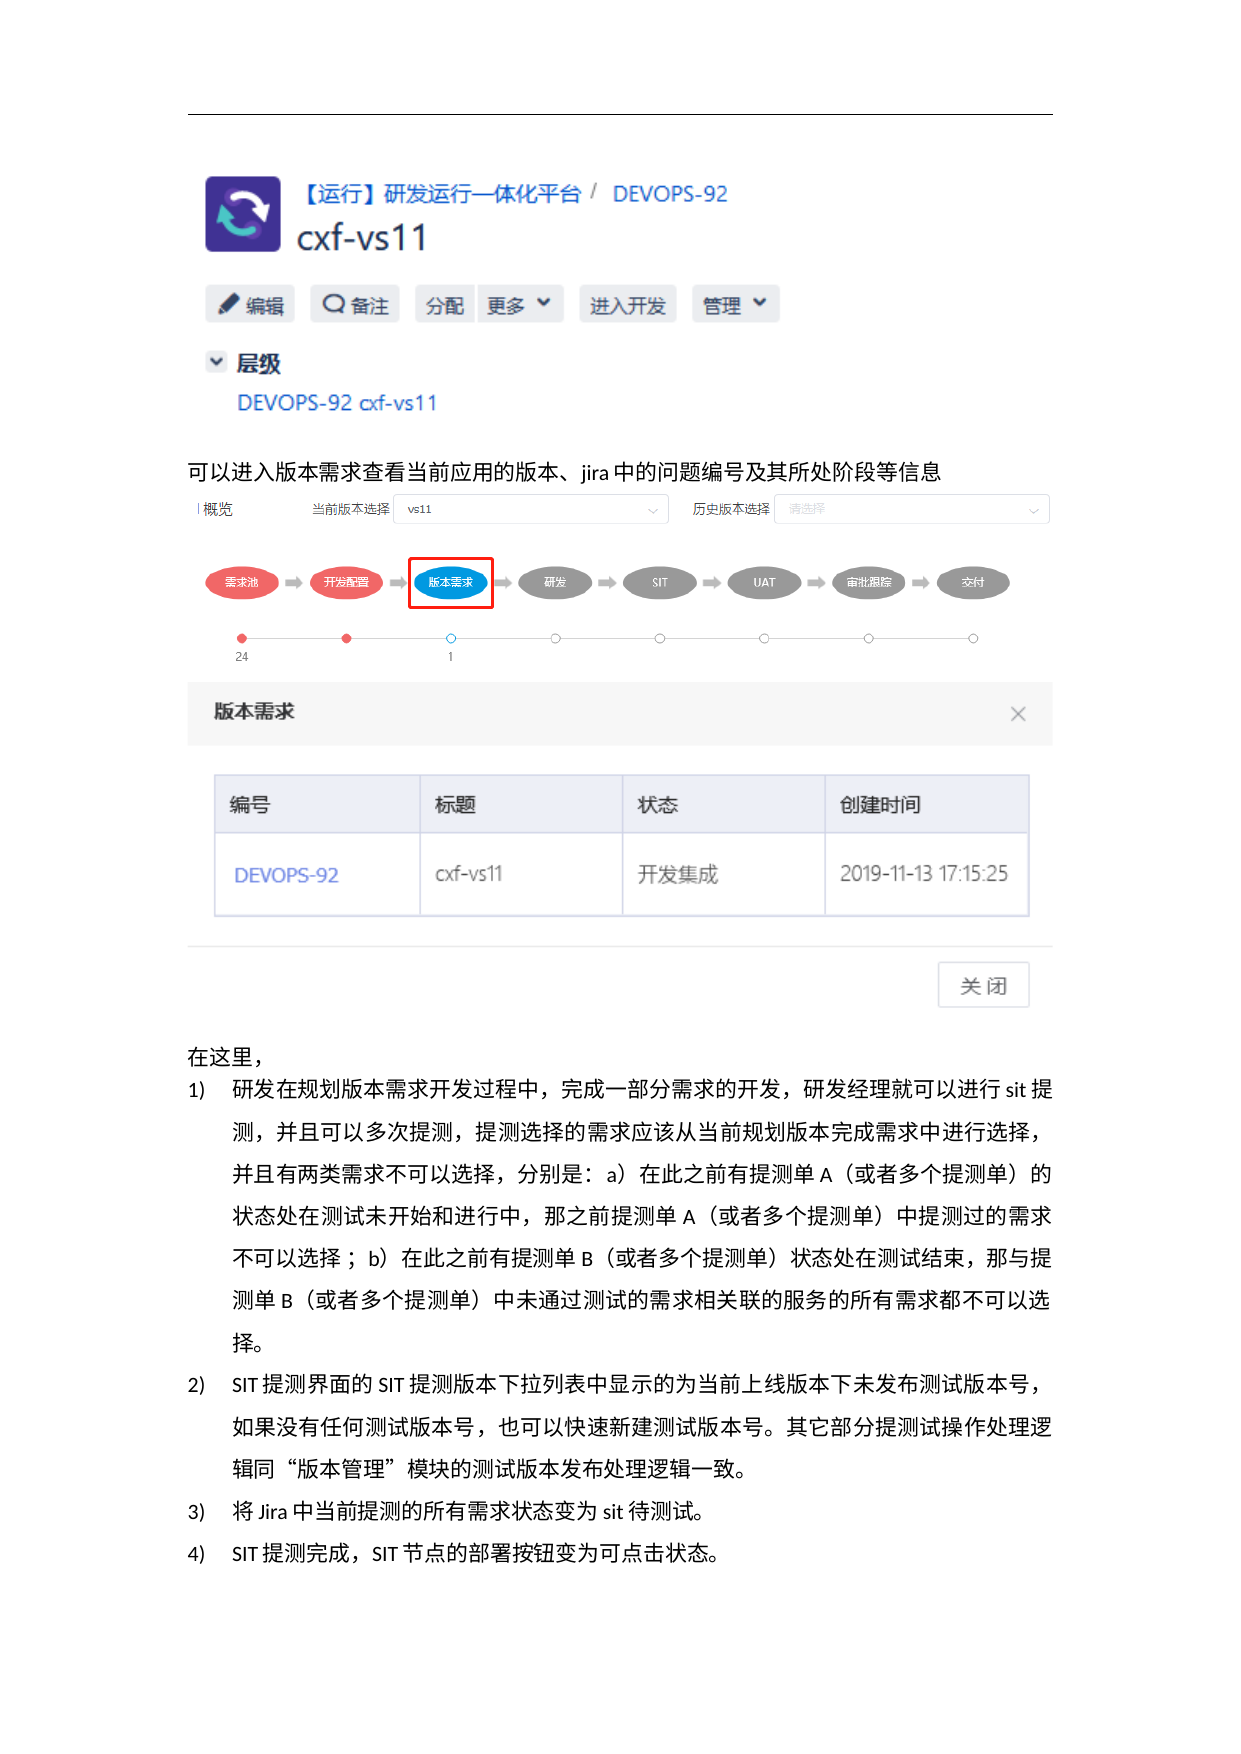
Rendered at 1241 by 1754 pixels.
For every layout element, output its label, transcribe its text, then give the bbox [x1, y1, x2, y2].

text 在这里， [187, 1039, 1053, 1072]
list 研发在规划版本需求开发过程中，完成一部分需求的开发，研发经理就可以进行sit提测，并且可以多次提测，提测选择的需求应该从当前规划版本完成需求中进行选择，并且有两类需求不可以选择，分别是：a）在此之前有提测单A（或者多个提测单）的状态处在测试未开始和进行中，那之前提测单A（或者多个提测单）中提测过的需求不可以选择 ；b）在此之前有提测单B（或者多个提测单）状态处在测试结束，那与提测单B（或者多个提测单）中未通过测试的需求相关联的服务的所有需求都不可以选择。 [187, 1072, 1053, 1358]
list 将Jira中当前提测的所有需求状态变为sit待测试。 [187, 1493, 1053, 1526]
text 可以进入版本需求查看当前应用的版本、jira中的问题编号及其所处阶段等信息 [187, 454, 1053, 487]
list SIT提测界面的SIT提测版本下拉列表中显示的为当前上线版本下未发布测试版本号，如果没有任何测试版本号，也可以快速新建测试版本号。其它部分提测试操作处理逻辑同“版本管理”模块的测试版本发布处理逻辑一致。 [187, 1367, 1053, 1484]
picture [187, 682, 1053, 1018]
picture [187, 487, 1053, 662]
picture [187, 162, 824, 420]
list SIT提测完成，SIT节点的部署按钮变为可点击状态。 [187, 1535, 1053, 1568]
